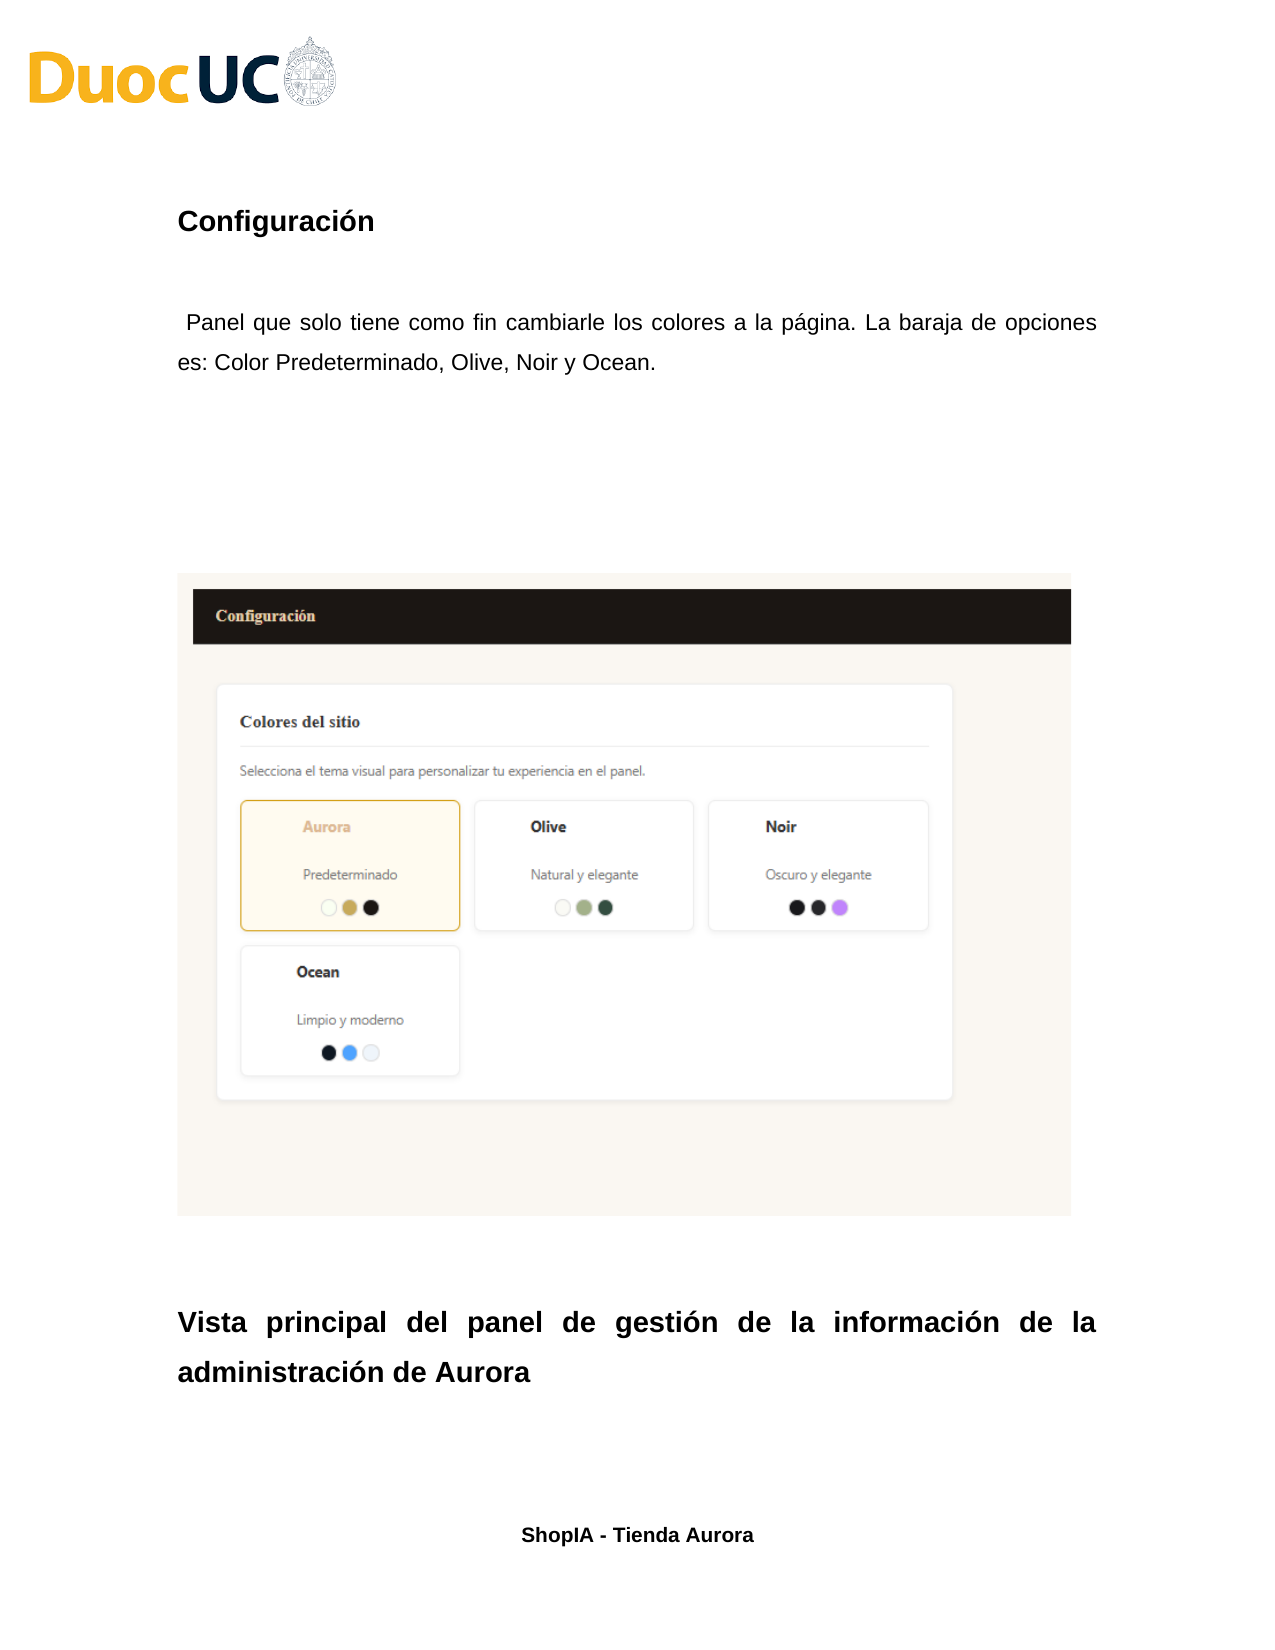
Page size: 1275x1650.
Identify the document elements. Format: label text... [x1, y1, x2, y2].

picture [25, 32, 339, 110]
subtitle Configuración [177, 204, 1098, 237]
text Panel que solo tiene como fin cambiarle los colores a la página. La baraja de opciones es: Color Predeterminado, Olive, Noir y Ocean. [177, 309, 1098, 375]
subtitle Vista principal del panel de gestión de la información de la administración de Aurora [177, 1305, 1098, 1388]
picture [177, 573, 1072, 1216]
